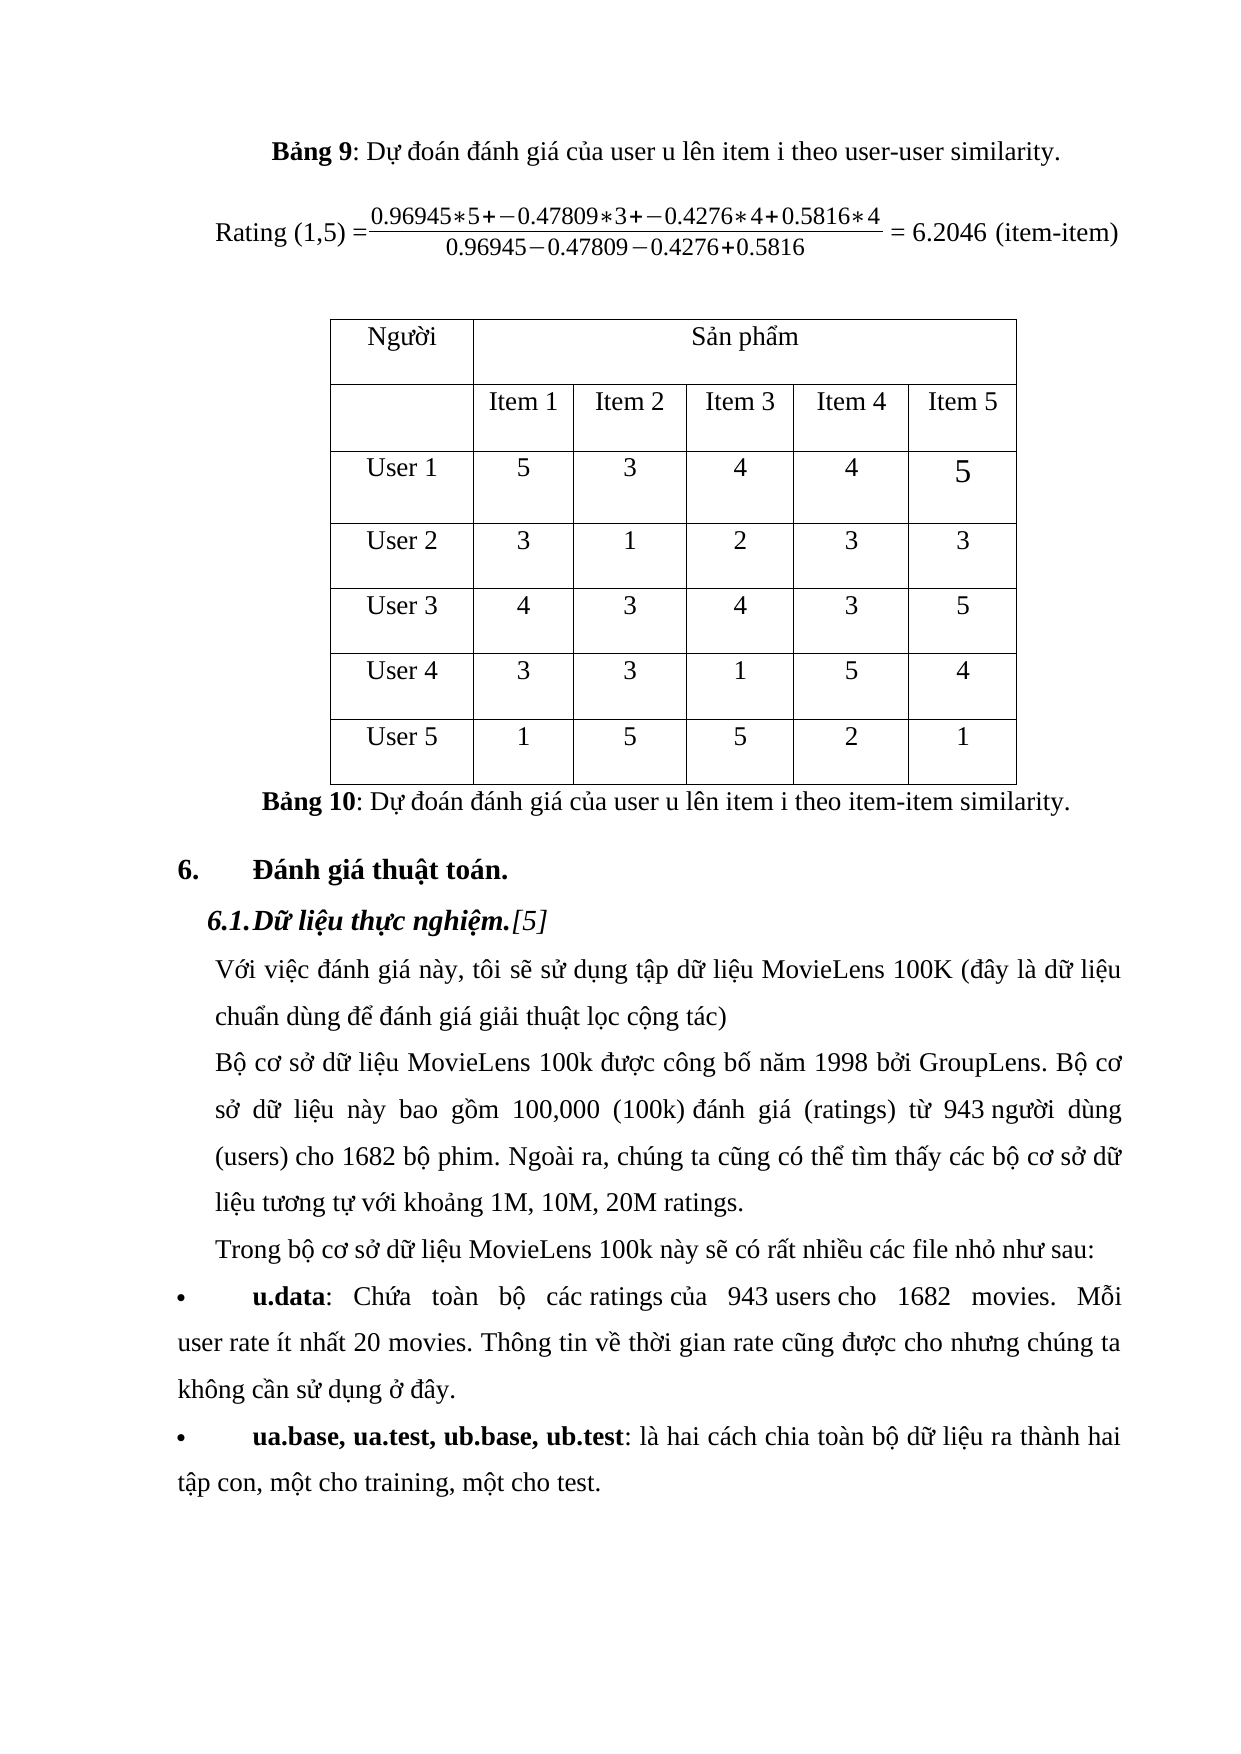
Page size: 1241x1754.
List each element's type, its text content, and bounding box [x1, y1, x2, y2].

table_cell 3 [574, 589, 686, 653]
table_cell 2 [794, 720, 908, 784]
list ua.base, ua.test, ub.base, ub.test: là hai cách chia toàn bộ dữ liệu ra thành hai tập con, một cho training, một cho test. [177, 1419, 1122, 1497]
table_cell Item 4 [794, 385, 908, 451]
table_cell 1 [474, 720, 573, 784]
table_cell 3 [909, 524, 1016, 588]
table_cell 5 [909, 589, 1016, 653]
table_cell 3 [574, 452, 686, 523]
table_cell User 4 [331, 654, 473, 718]
table_cell 4 [794, 452, 908, 523]
table_cell 5 [474, 452, 573, 523]
table_cell User 5 [331, 720, 473, 784]
text Với việc đánh giá này, tôi sẽ sử dụng tập dữ liệu MovieLens 100K (đây là dữ liệu chuẩn dùng để đánh giá giải thuật lọc cộng tác) [215, 953, 1122, 1031]
table_cell User 3 [331, 589, 473, 653]
table_cell Item 1 [474, 385, 573, 451]
table_cell 3 [474, 524, 573, 588]
table_cell 4 [909, 654, 1016, 718]
table_cell 1 [909, 720, 1016, 784]
table_cell 5 [574, 720, 686, 784]
table_cell 5 [909, 452, 1016, 523]
text Bảng 10: Dự đoán đánh giá của user u lên item i theo item-item similarity. [262, 785, 1122, 816]
table_cell 4 [687, 589, 793, 653]
table_cell User 1 [331, 452, 473, 523]
table_cell 4 [687, 452, 793, 523]
list Dữ liệu thực nghiệm.[5] [207, 903, 1122, 936]
table_header Người [331, 320, 473, 384]
text Rating (1,5) = = 6.2046 (item-item) [215, 202, 1122, 304]
table_cell Item 2 [574, 385, 686, 451]
text Trong bộ cơ sở dữ liệu MovieLens 100k này sẽ có rất nhiều các file nhỏ như sau: [215, 1233, 1122, 1264]
table_cell 3 [794, 524, 908, 588]
table_cell Item 3 [687, 385, 793, 451]
table_cell 5 [794, 654, 908, 718]
table_cell User 2 [331, 524, 473, 588]
table_cell 1 [687, 654, 793, 718]
table_cell 1 [574, 524, 686, 588]
table_cell 4 [474, 589, 573, 653]
table_cell [331, 385, 473, 451]
text Bảng 9: Dự đoán đánh giá của user u lên item i theo user-user similarity. [224, 135, 1122, 166]
table_cell 3 [794, 589, 908, 653]
table_header Sản phẩm [474, 320, 1016, 384]
list u.data: Chứa toàn bộ các ratings của 943 users cho 1682 movies. Mỗi user rate ít nhất 20 movies. Thông tin về thời gian rate cũng được cho nhưng chúng ta không cần sử dụng ở đây. [177, 1279, 1122, 1404]
table_cell 5 [687, 720, 793, 784]
table_cell Item 5 [909, 385, 1016, 451]
text Bộ cơ sở dữ liệu MovieLens 100k được công bố năm 1998 bởi GroupLens. Bộ cơ sở dữ liệu này bao gồm 100,000 (100k) đánh giá (ratings) từ 943 người dùng (users) cho 1682 bộ phim. Ngoài ra, chúng ta cũng có thể tìm thấy các bộ cơ sở dữ liệu tương tự với khoảng 1M, 10M, 20M ratings. [215, 1046, 1122, 1217]
table_cell 3 [474, 654, 573, 718]
table_cell 2 [687, 524, 793, 588]
table_cell 3 [574, 654, 686, 718]
list Đánh giá thuật toán. [177, 852, 1122, 886]
